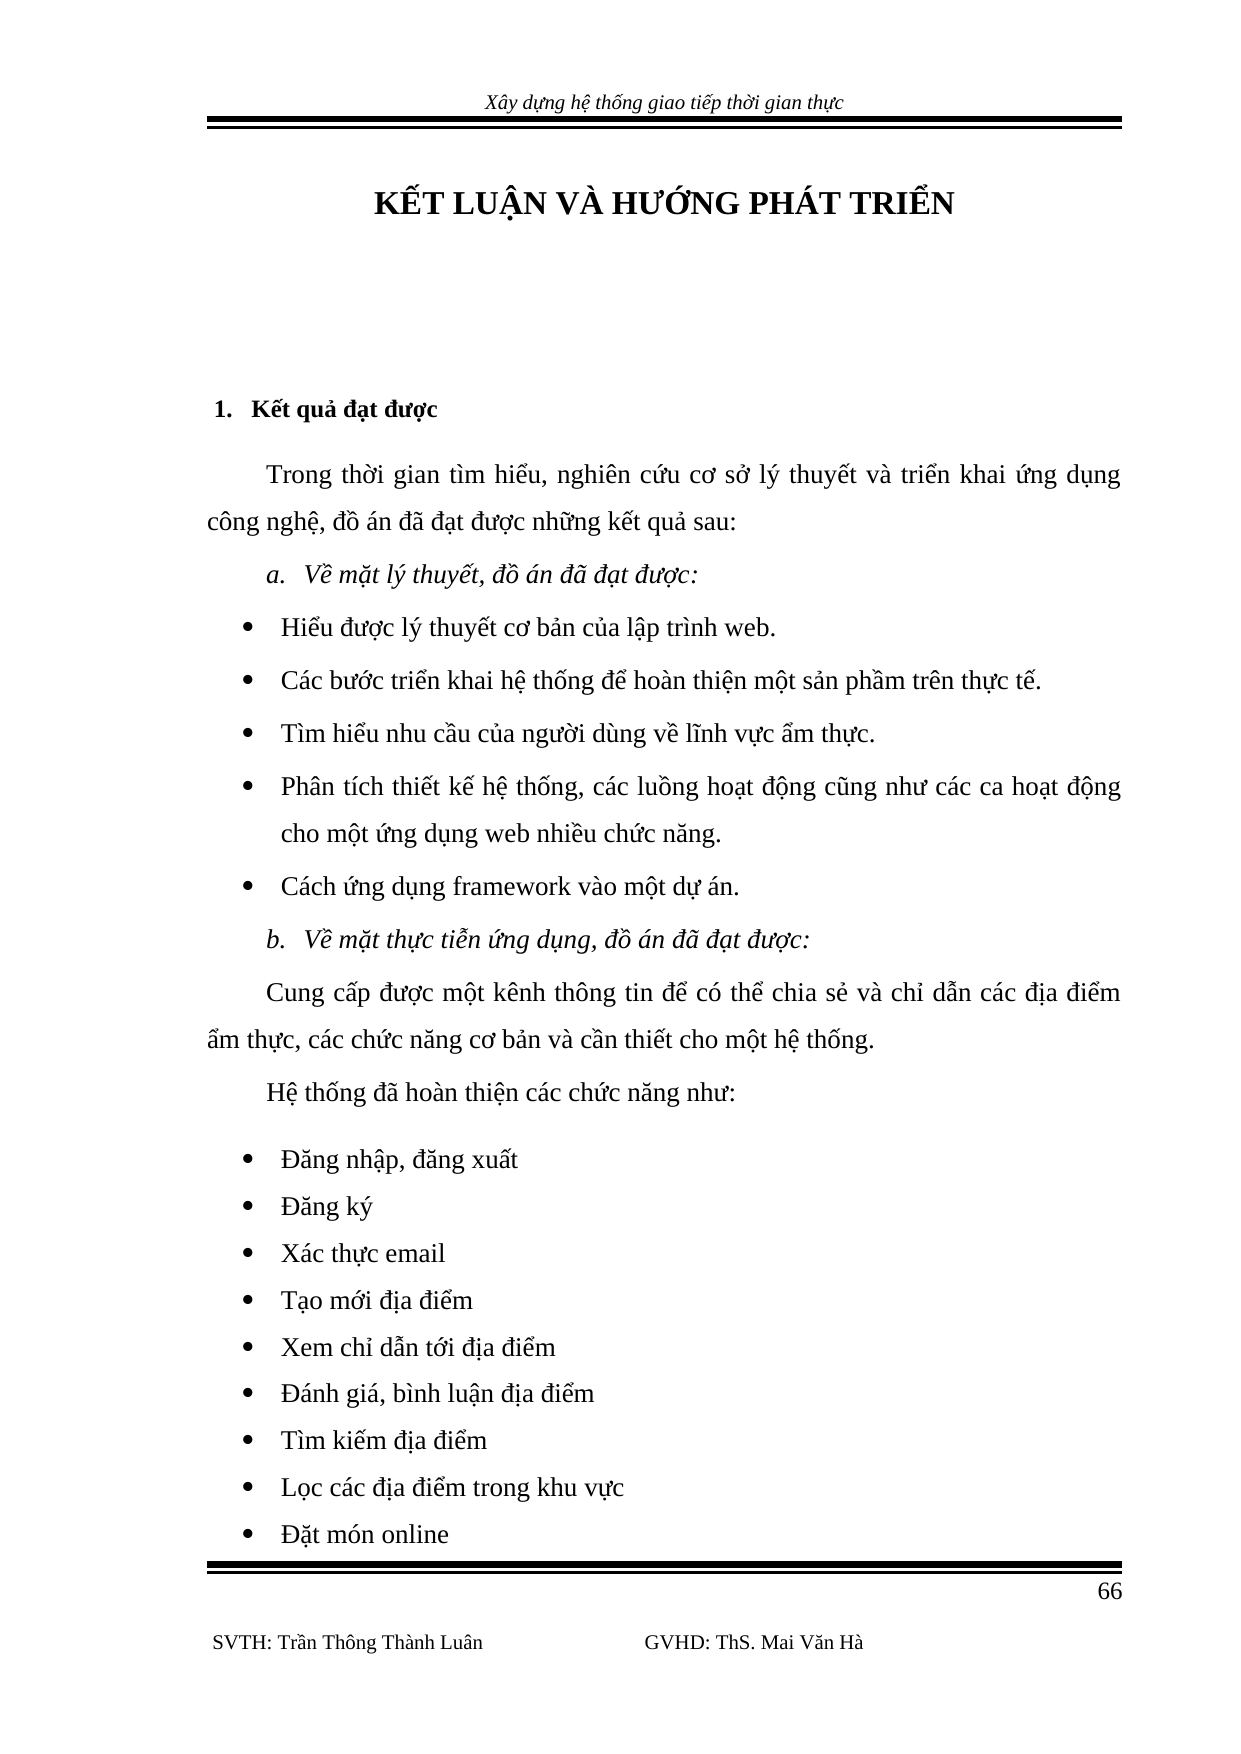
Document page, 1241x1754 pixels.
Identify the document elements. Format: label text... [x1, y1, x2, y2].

list Lọc các địa điểm trong khu vực [243, 1471, 1122, 1503]
list Về mặt thực tiễn ứng dụng, đồ án đã đạt được: [266, 923, 1122, 954]
list Cách ứng dụng framework vào một dự án. [243, 870, 1122, 901]
list Đăng ký [243, 1190, 1122, 1221]
list Tìm hiểu nhu cầu của người dùng về lĩnh vực ẩm thực. [243, 717, 1122, 748]
list Tìm kiếm địa điểm [243, 1424, 1122, 1456]
text Trong thời gian tìm hiểu, nghiên cứu cơ sở lý thuyết và triển khai ứng dụng công nghệ, đồ án đã đạt được những kết quả sau: [207, 458, 1122, 536]
list Hệ thống đã hoàn thiện các chức năng như: [253, 1076, 1122, 1107]
list Đặt món online [243, 1518, 1122, 1549]
text Cung cấp được một kênh thông tin để có thể chia sẻ và chỉ dẫn các địa điểm ẩm thực, các chức năng cơ bản và cần thiết cho một hệ thống. [207, 976, 1122, 1054]
list Kết quả đạt được [214, 394, 1122, 423]
list Đánh giá, bình luận địa điểm [243, 1378, 1122, 1409]
list Về mặt lý thuyết, đồ án đã đạt được: [266, 558, 1122, 589]
list Các bước triển khai hệ thống để hoàn thiện một sản phầm trên thực tế. [243, 664, 1122, 695]
list Hiểu được lý thuyết cơ bản của lập trình web. [243, 611, 1122, 642]
list Đăng nhập, đăng xuất [243, 1143, 1122, 1174]
list Xem chỉ dẫn tới địa điểm [243, 1331, 1122, 1362]
list Xác thực email [243, 1237, 1122, 1268]
text KẾT LUẬN VÀ HƯỚNG PHÁT TRIỂN [207, 183, 1122, 221]
list Phân tích thiết kế hệ thống, các luồng hoạt động cũng như các ca hoạt động cho một ứng dụng web nhiều chức năng. [243, 770, 1122, 848]
list Tạo mới địa điểm [243, 1284, 1122, 1315]
